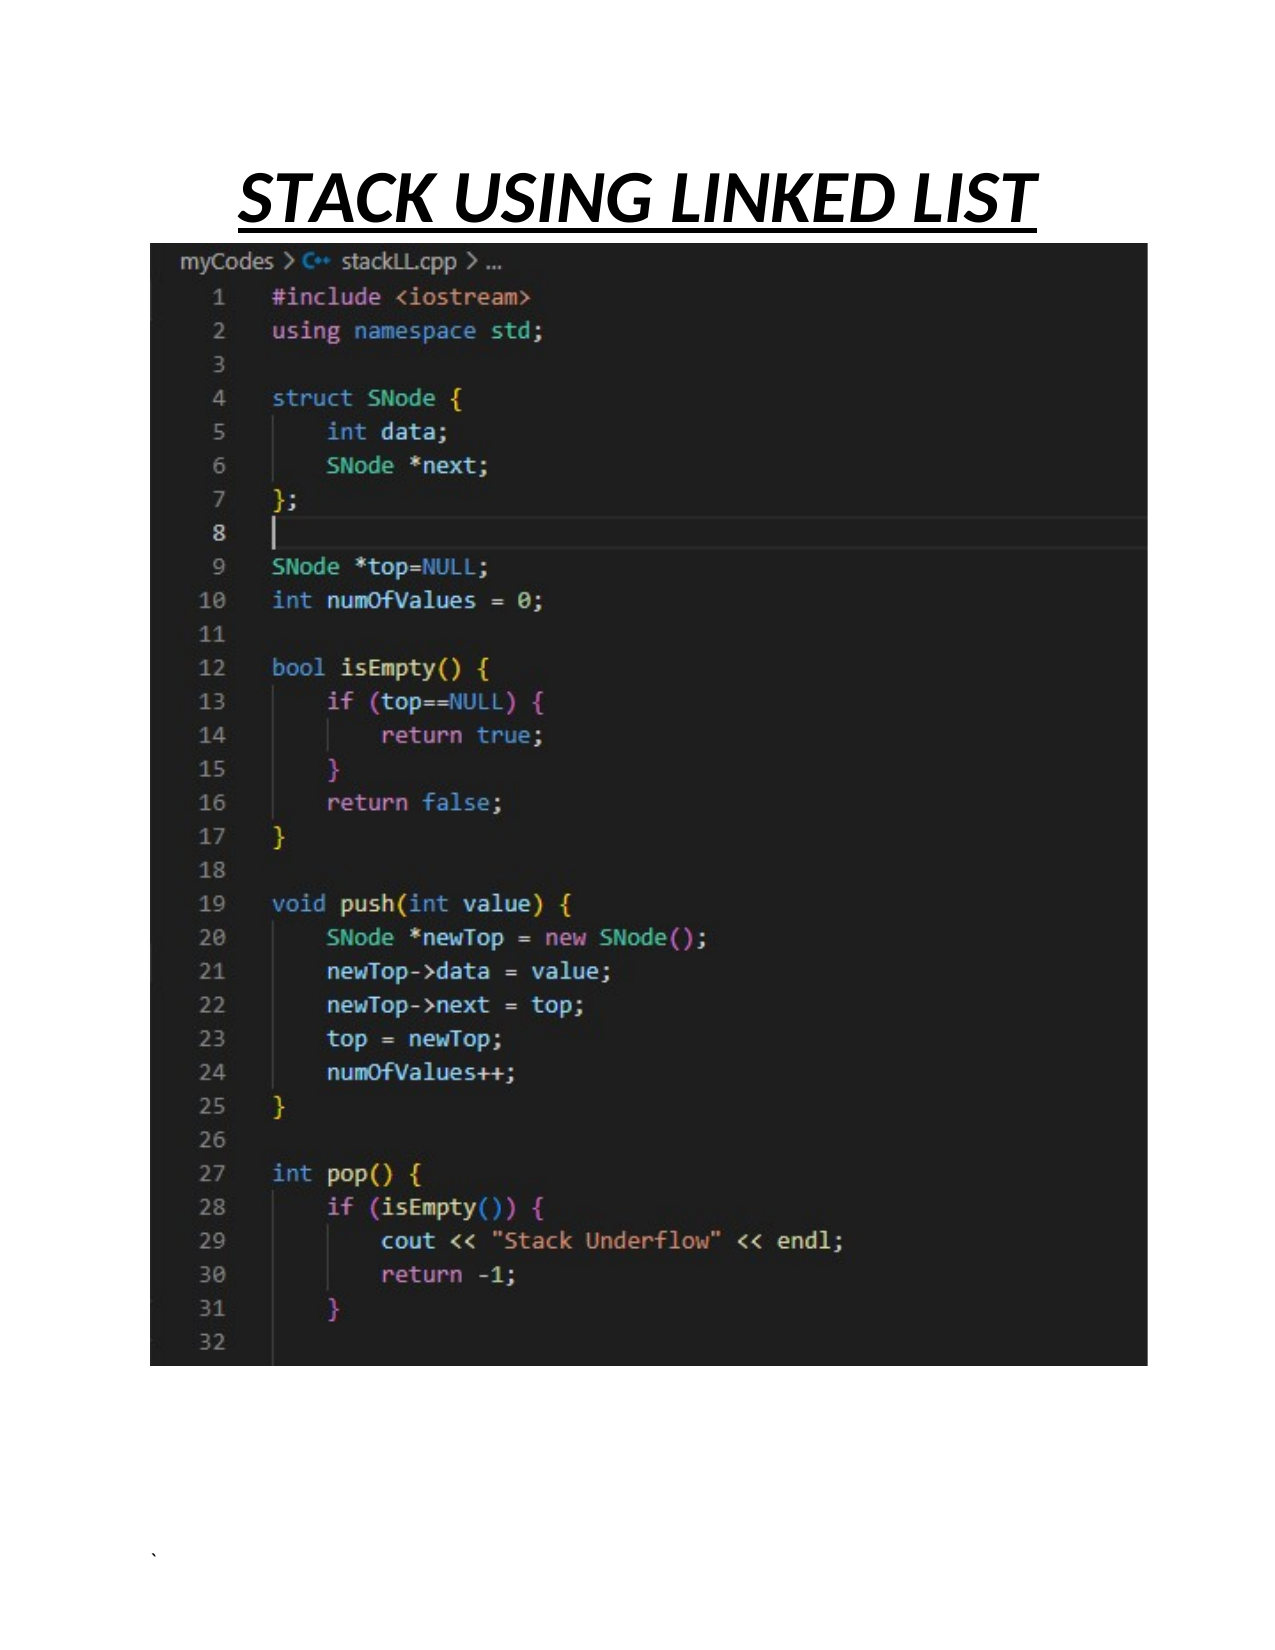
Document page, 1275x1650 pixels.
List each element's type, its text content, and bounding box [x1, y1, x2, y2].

picture [150, 243, 1148, 1366]
text STACK USING LINKED LIST [150, 150, 1125, 243]
